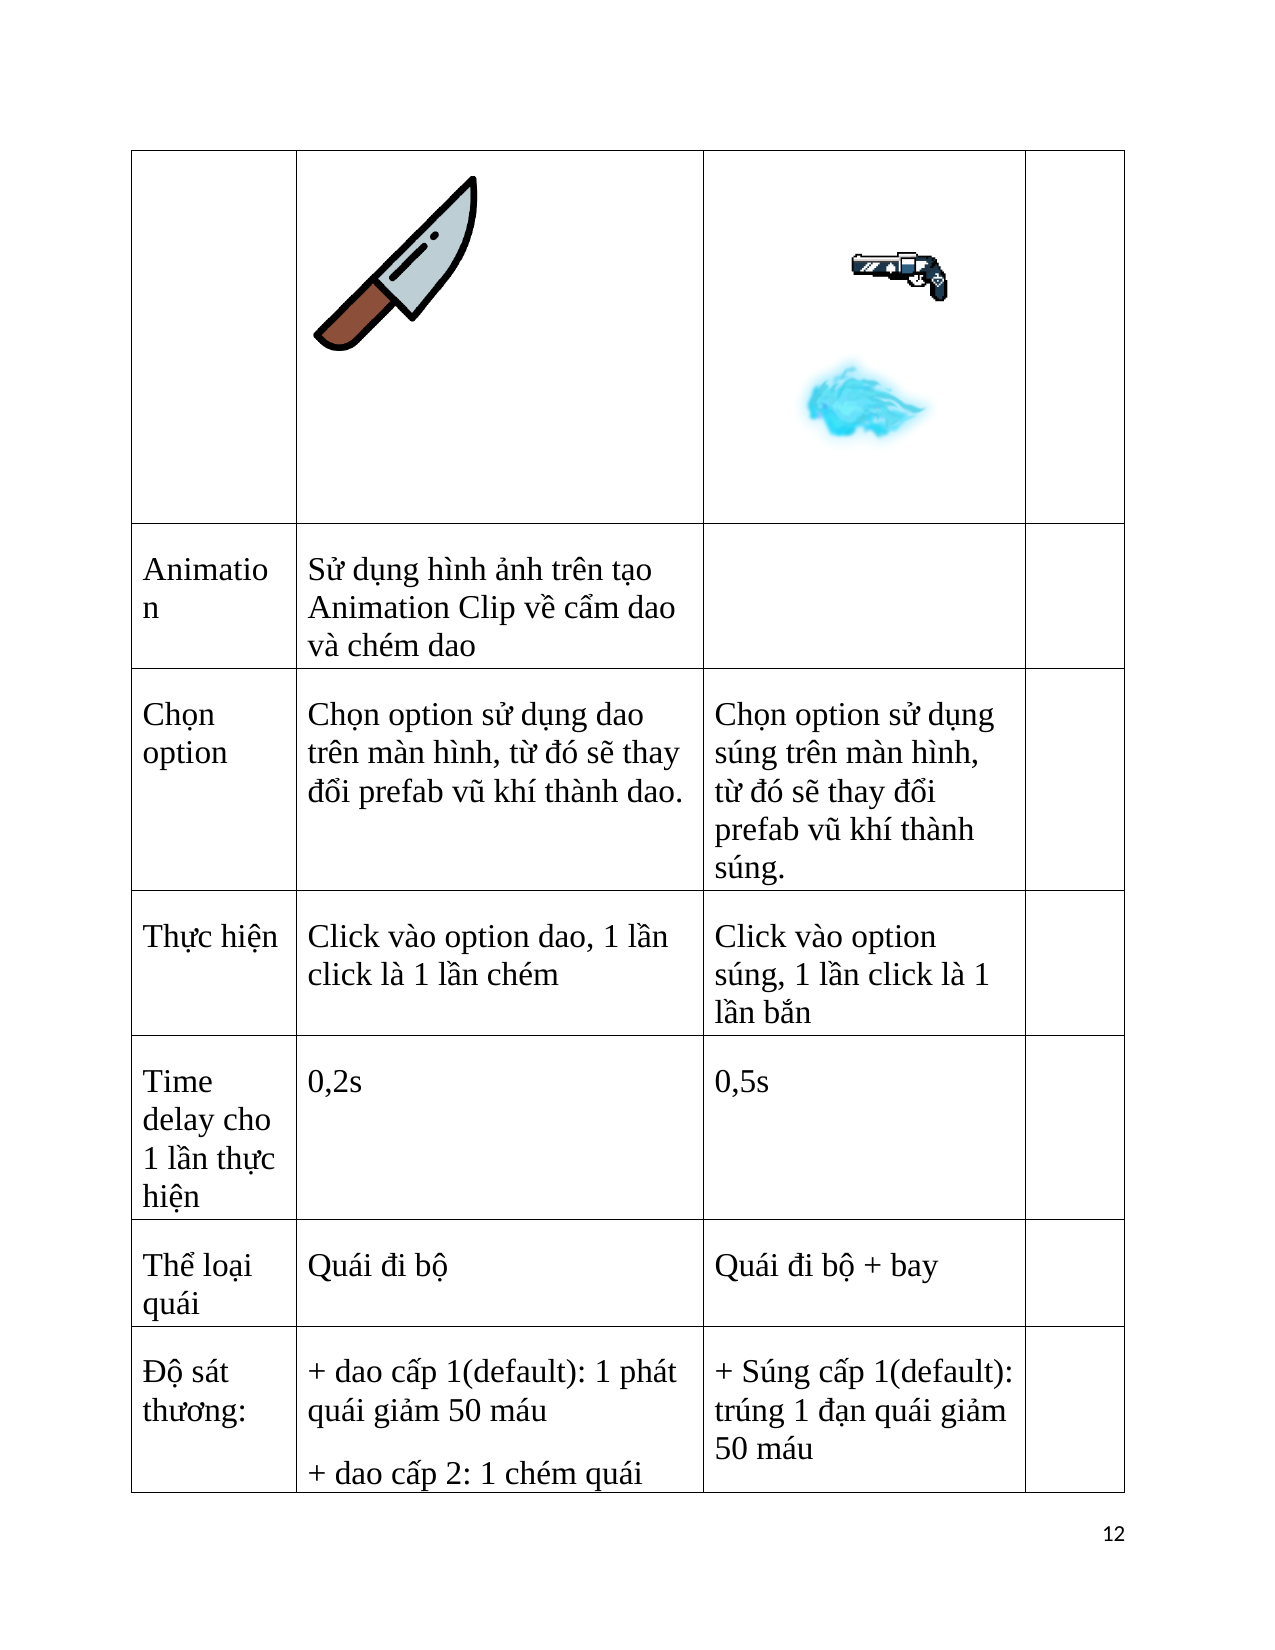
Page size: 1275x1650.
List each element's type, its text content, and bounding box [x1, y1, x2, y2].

table_cell Quái đi bộ + bay [704, 1220, 1025, 1326]
table_cell Quái đi bộ [297, 1220, 703, 1326]
table_cell [1026, 1220, 1124, 1326]
table_cell [1026, 151, 1124, 523]
table_cell 0,2s [297, 1036, 703, 1219]
table_cell [1026, 1036, 1124, 1219]
picture [791, 351, 940, 455]
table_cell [297, 1327, 703, 1492]
table_cell 0,5s [704, 1036, 1025, 1219]
table_cell [1026, 524, 1124, 668]
table_cell [1026, 891, 1124, 1035]
picture [307, 176, 483, 351]
table_cell Thể loại quái [132, 1220, 296, 1326]
table_cell Thực hiện [132, 891, 296, 1035]
table_cell [1026, 1327, 1124, 1492]
table_cell [1026, 669, 1124, 890]
table_cell Chọn option [132, 669, 296, 890]
table_cell Click vào option súng, 1 lần click là 1 lần bắn [704, 891, 1025, 1035]
table_cell [704, 524, 1025, 668]
table_cell Click vào option dao, 1 lần click là 1 lần chém [297, 891, 703, 1035]
picture [815, 176, 989, 350]
table_cell Sử dụng hình ảnh trên tạo Animation Clip về cẩm dao và chém dao [297, 524, 703, 668]
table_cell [704, 1327, 1025, 1492]
table_cell Độ sát thương: [132, 1327, 296, 1492]
table_cell Chọn option sử dụng súng trên màn hình, từ đó sẽ thay đổi prefab vũ khí thành súng. [704, 669, 1025, 890]
table_cell Time delay cho 1 lần thực hiện [132, 1036, 296, 1219]
table_cell Animation [132, 524, 296, 668]
table_cell Chọn option sử dụng dao trên màn hình, từ đó sẽ thay đổi prefab vũ khí thành dao. [297, 669, 703, 890]
table_cell [704, 151, 1025, 523]
table_cell [297, 151, 703, 523]
table_cell [132, 151, 296, 523]
